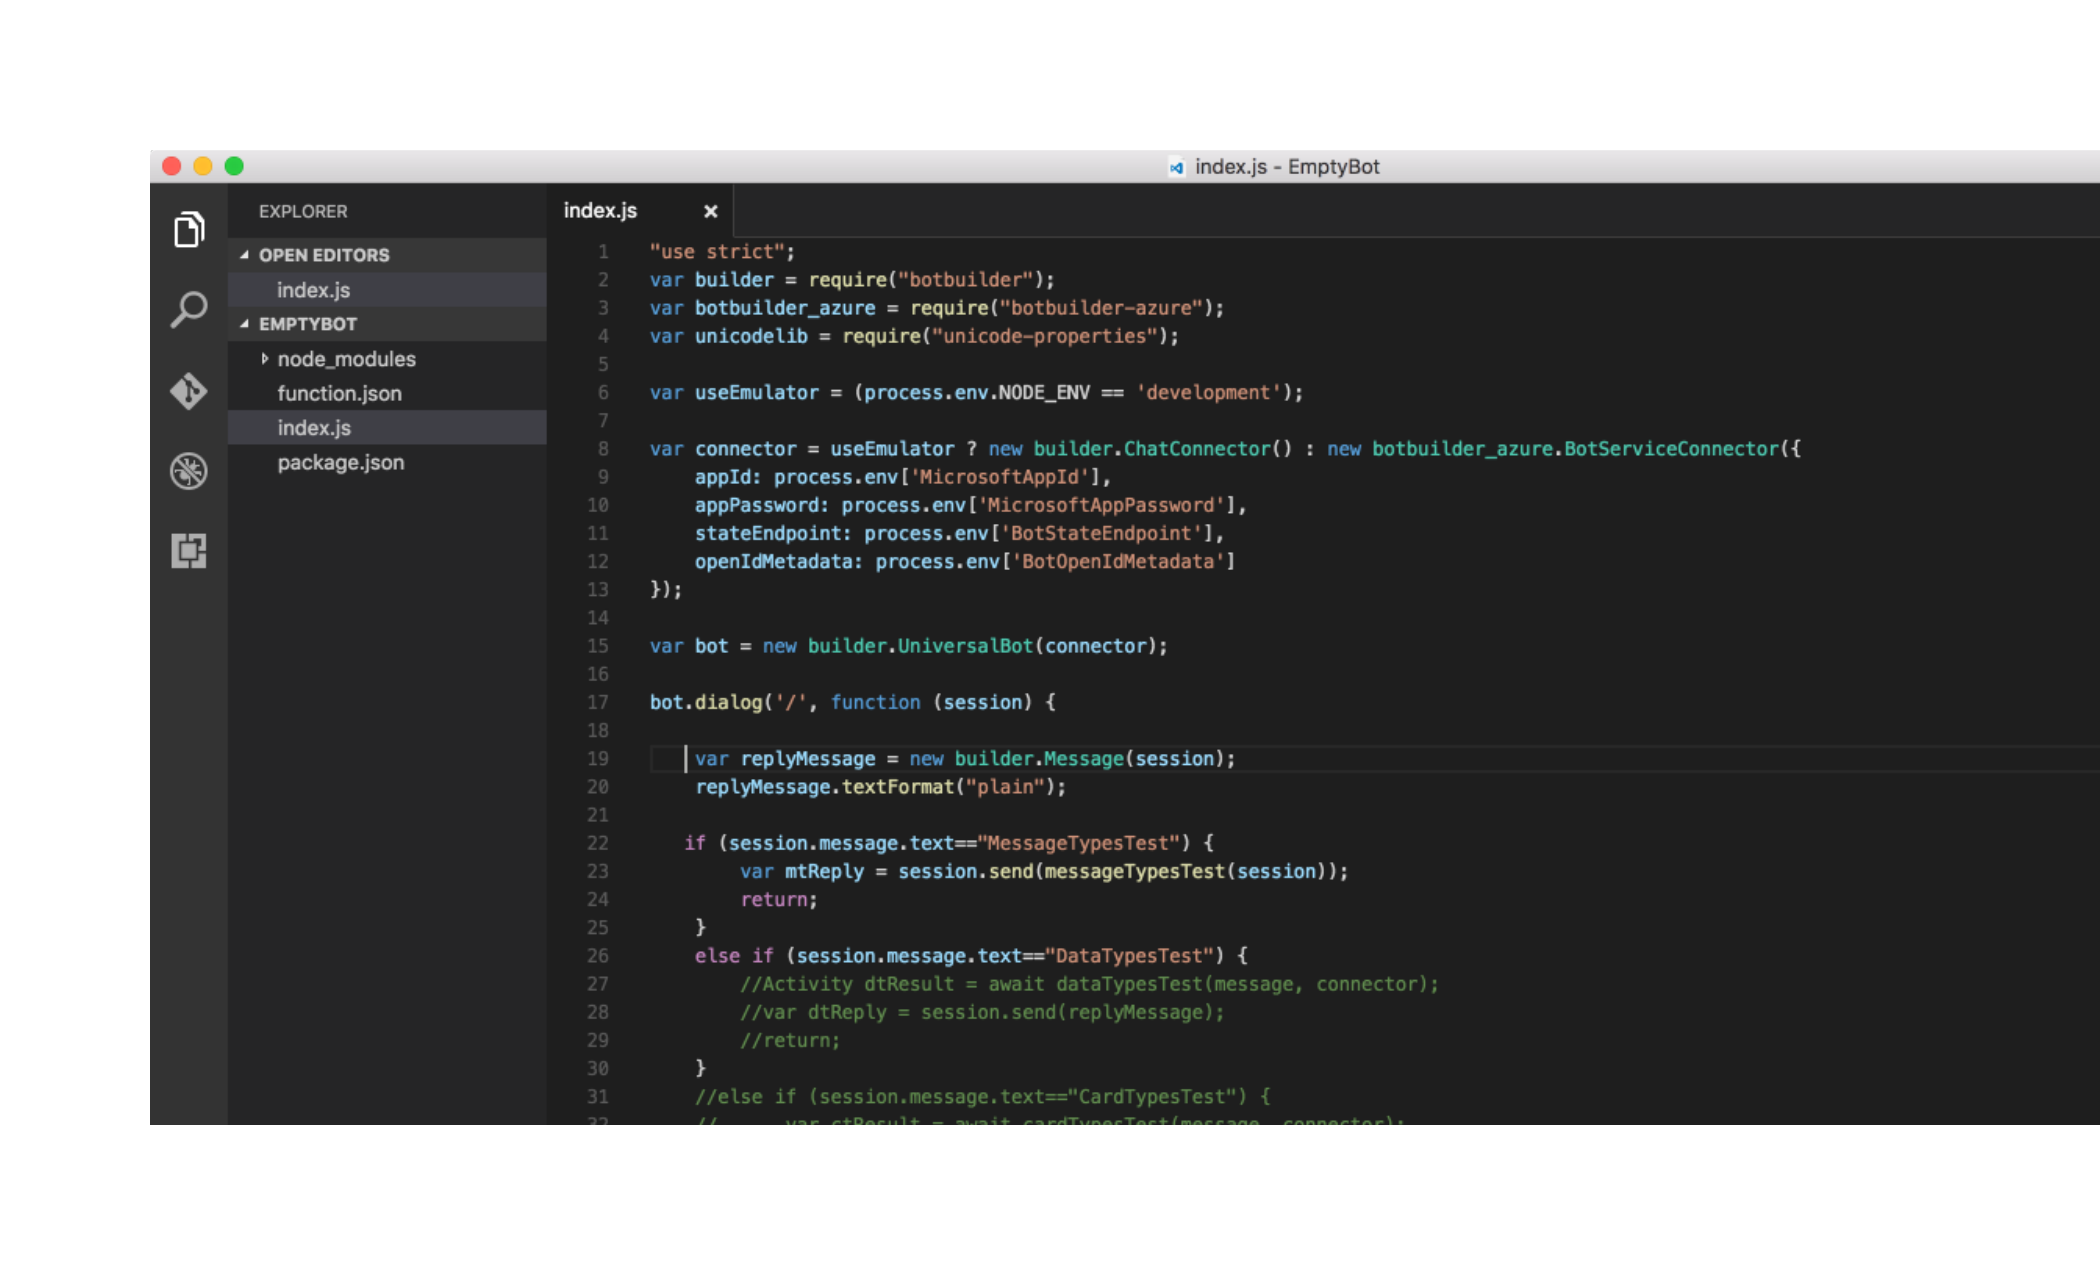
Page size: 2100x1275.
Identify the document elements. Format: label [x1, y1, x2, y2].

picture [150, 150, 2100, 1125]
